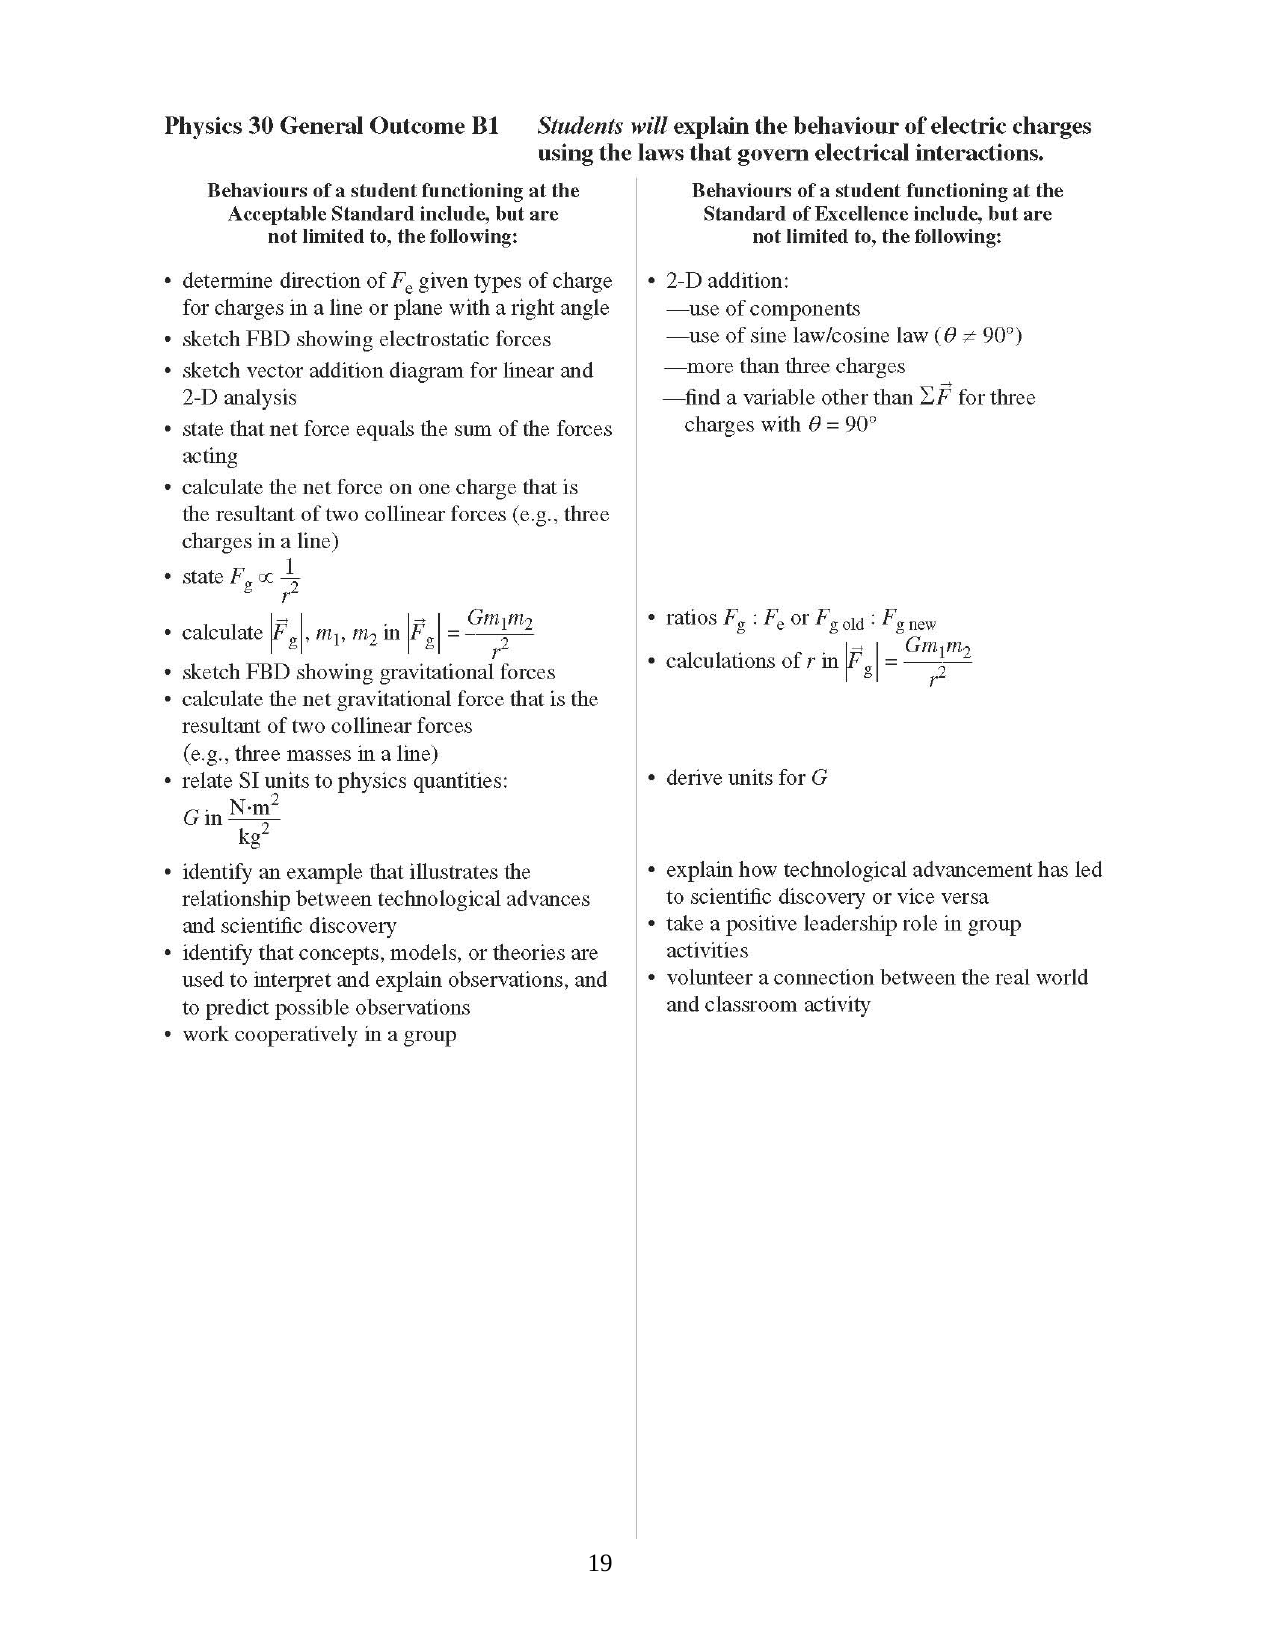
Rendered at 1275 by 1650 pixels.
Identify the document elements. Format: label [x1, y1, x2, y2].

picture [150, 105, 1111, 1541]
